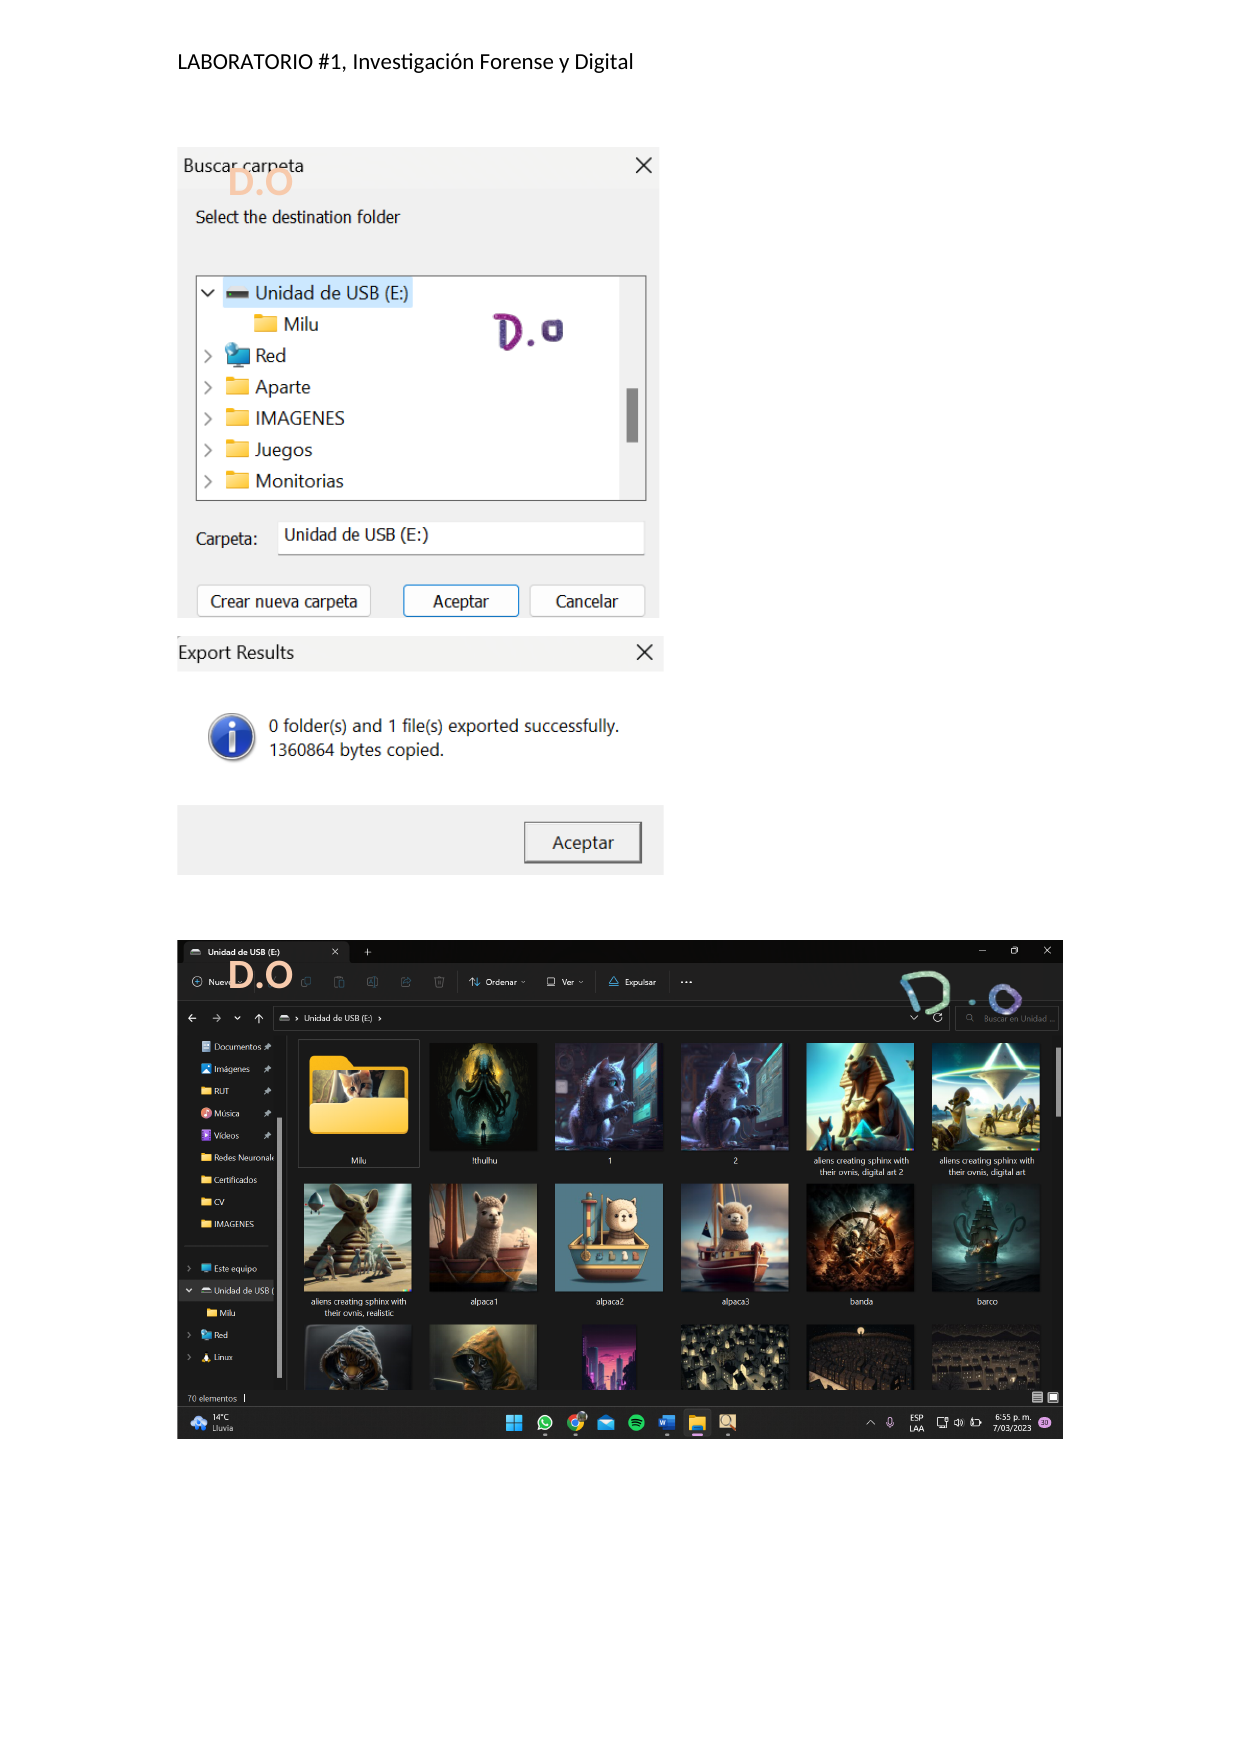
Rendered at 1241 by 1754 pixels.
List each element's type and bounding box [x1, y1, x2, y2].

picture [177, 147, 660, 618]
picture [177, 636, 664, 875]
picture [177, 940, 1063, 1439]
